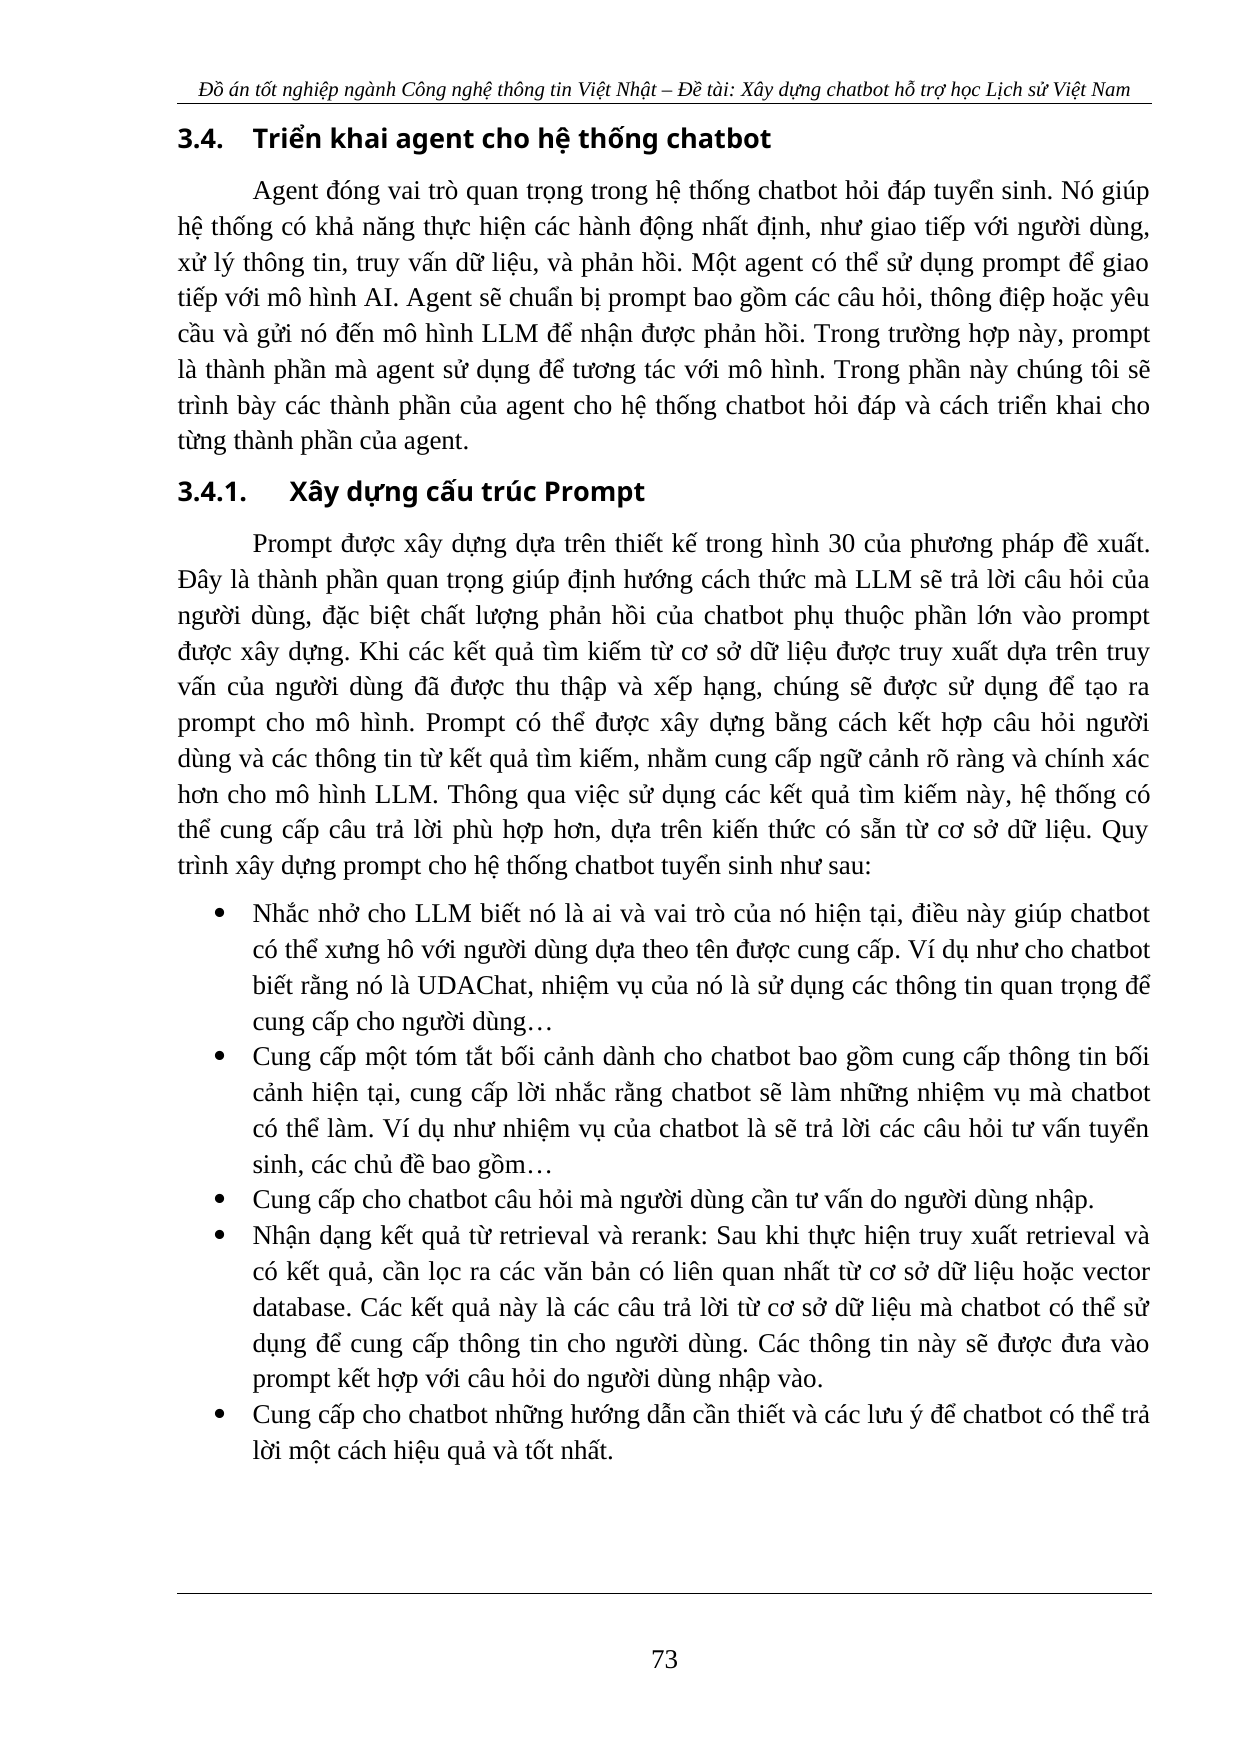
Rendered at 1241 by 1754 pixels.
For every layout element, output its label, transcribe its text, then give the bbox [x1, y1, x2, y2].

subtitle Xây dựng cấu trúc Prompt [177, 473, 1152, 509]
list Nhắc nhở cho LLM biết nó là ai và vai trò của nó hiện tại, điều này giúp chatbot có thể xưng hô với người dùng dựa theo tên được cung cấp. Ví dụ như cho chatbot biết rằng nó là UDAChat, nhiệm vụ của nó là sử dụng các thông tin quan trọng để cung cấp cho người dùng… [215, 897, 1152, 1036]
list Cung cấp cho chatbot những hướng dẫn cần thiết và các lưu ý để chatbot có thể trả lời một cách hiệu quả và tốt nhất. [215, 1398, 1152, 1465]
list Nhận dạng kết quả từ retrieval và rerank: Sau khi thực hiện truy xuất retrieval và có kết quả, cần lọc ra các văn bản có liên quan nhất từ cơ sở dữ liệu hoặc vector database. Các kết quả này là các câu trả lời từ cơ sở dữ liệu mà chatbot có thể sử dụng để cung cấp thông tin cho người dùng. Các thông tin này sẽ được đưa vào prompt kết hợp với câu hỏi do người dùng nhập vào. [215, 1219, 1152, 1393]
list Cung cấp cho chatbot câu hỏi mà người dùng cần tư vấn do người dùng nhập. [215, 1183, 1152, 1215]
text Agent đóng vai trò quan trọng trong hệ thống chatbot hỏi đáp tuyển sinh. Nó giúp hệ thống có khả năng thực hiện các hành động nhất định, như giao tiếp với người dùng, xử lý thông tin, truy vấn dữ liệu, và phản hồi. Một agent có thể sử dụng prompt để giao tiếp với mô hình AI. Agent sẽ chuẩn bị prompt bao gồm các câu hỏi, thông điệp hoặc yêu cầu và gửi nó đến mô hình LLM để nhận được phản hồi. Trong trường hợp này, prompt là thành phần mà agent sử dụng để tương tác với mô hình. Trong phần này chúng tôi sẽ trình bày các thành phần của agent cho hệ thống chatbot hỏi đáp và cách triển khai cho từng thành phần của agent. [177, 174, 1152, 456]
subtitle Triển khai agent cho hệ thống chatbot [177, 119, 1152, 156]
text Prompt được xây dựng dựa trên thiết kế trong hình 30 của phương pháp đề xuất. Đây là thành phần quan trọng giúp định hướng cách thức mà LLM sẽ trả lời câu hỏi của người dùng, đặc biệt chất lượng phản hồi của chatbot phụ thuộc phần lớn vào prompt được xây dựng. Khi các kết quả tìm kiếm từ cơ sở dữ liệu được truy xuất dựa trên truy vấn của người dùng đã được thu thập và xếp hạng, chúng sẽ được sử dụng để tạo ra prompt cho mô hình. Prompt có thể được xây dựng bằng cách kết hợp câu hỏi người dùng và các thông tin từ kết quả tìm kiếm, nhằm cung cấp ngữ cảnh rõ ràng và chính xác hơn cho mô hình LLM. Thông qua việc sử dụng các kết quả tìm kiếm này, hệ thống có thể cung cấp câu trả lời phù hợp hơn, dựa trên kiến thức có sẵn từ cơ sở dữ liệu. Quy trình xây dựng prompt cho hệ thống chatbot tuyển sinh như sau: [177, 528, 1152, 880]
list Cung cấp một tóm tắt bối cảnh dành cho chatbot bao gồm cung cấp thông tin bối cảnh hiện tại, cung cấp lời nhắc rằng chatbot sẽ làm những nhiệm vụ mà chatbot có thể làm. Ví dụ như nhiệm vụ của chatbot là sẽ trả lời các câu hỏi tư vấn tuyển sinh, các chủ đề bao gồm… [215, 1040, 1152, 1179]
